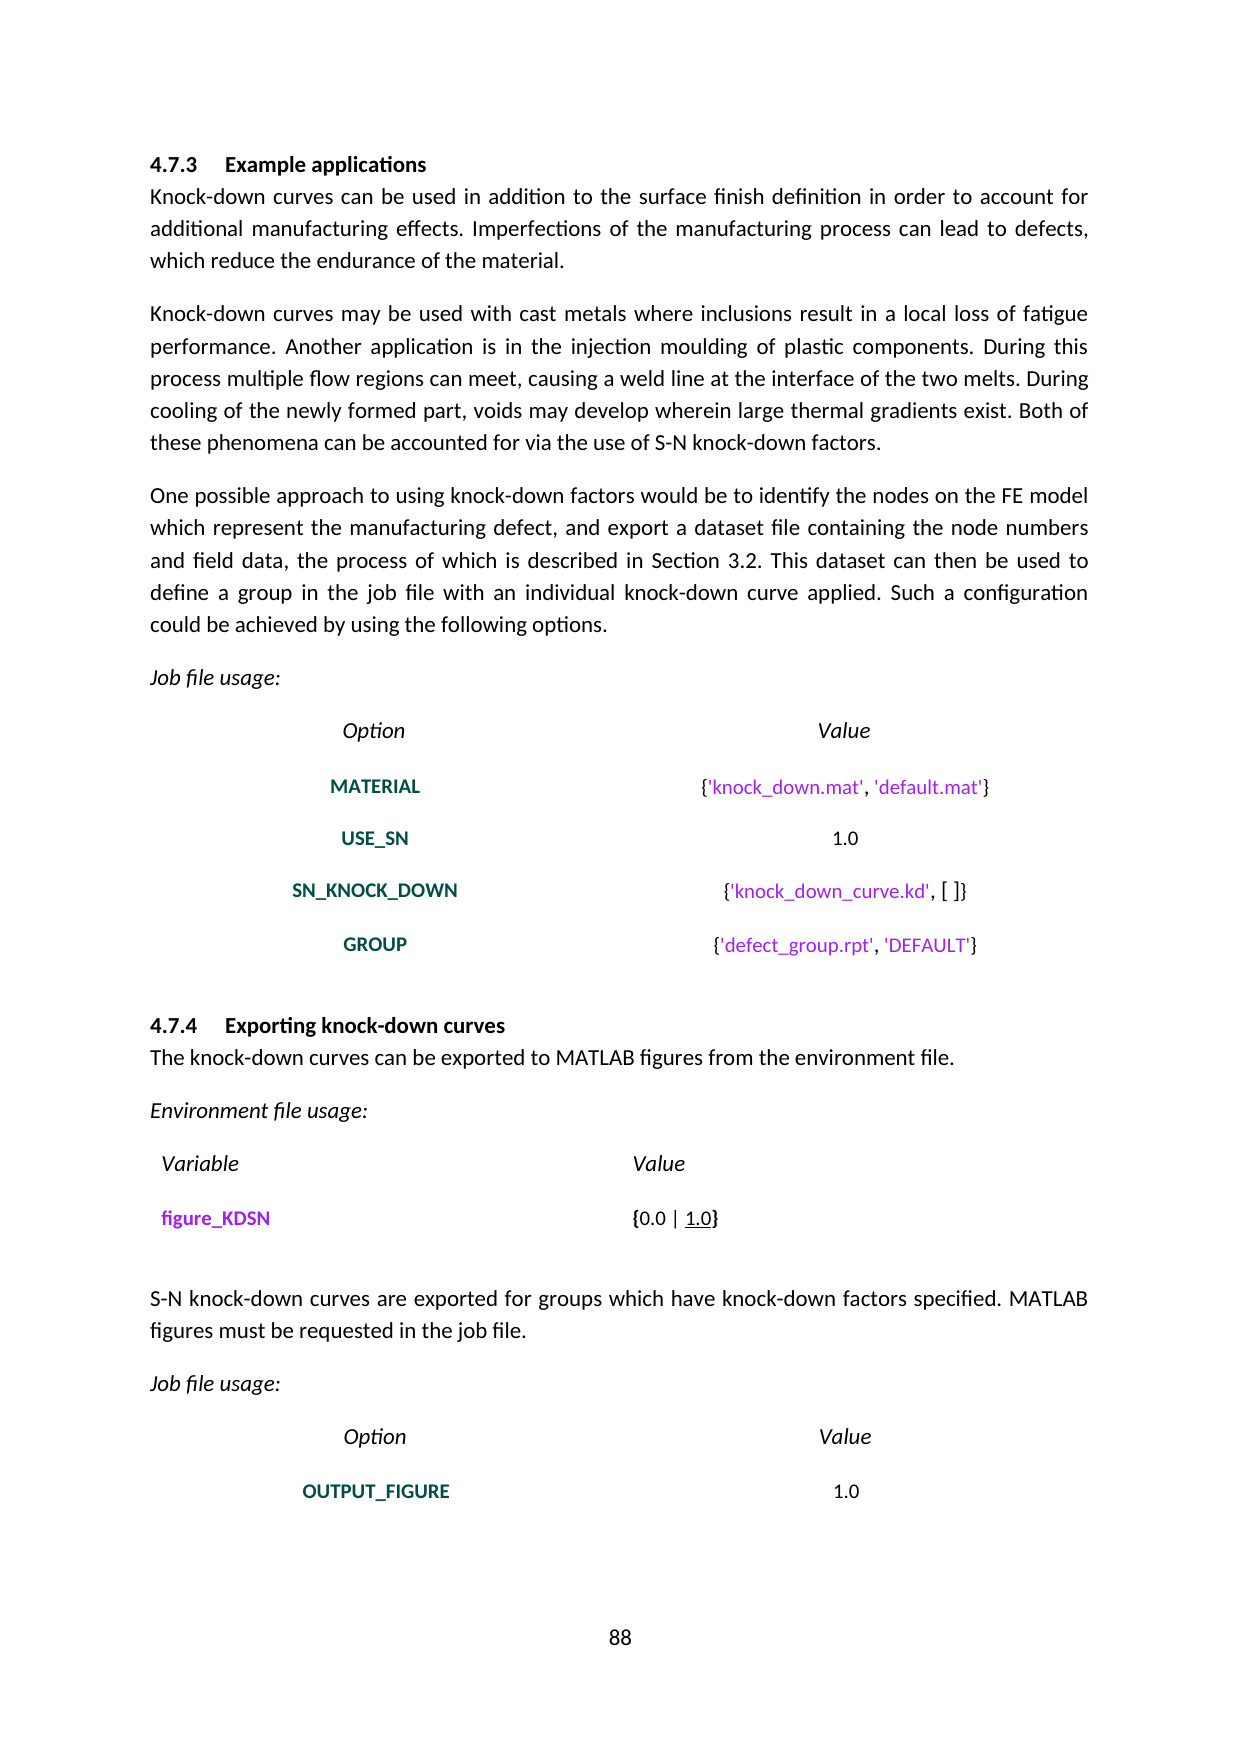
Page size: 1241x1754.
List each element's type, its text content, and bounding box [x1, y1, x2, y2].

text Job file usage: [150, 663, 1090, 691]
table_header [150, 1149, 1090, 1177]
text Knock-down curves can be used in addition to the surface finish definition in order to account for additional manufacturing effects. Imperfections of the manufacturing process can lead to defects, which reduce the endurance of the material. [150, 182, 1090, 274]
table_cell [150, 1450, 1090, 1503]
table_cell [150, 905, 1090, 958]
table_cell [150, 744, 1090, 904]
text Environment file usage: [150, 1096, 1090, 1124]
text S-N knock-down curves are exported for groups which have knock-down factors specified. MATLAB figures must be requested in the job file. [150, 1284, 1090, 1344]
subtitle 4.7.4 Exporting knock-down curves [150, 1011, 1090, 1039]
text Job file usage: [150, 1369, 1090, 1397]
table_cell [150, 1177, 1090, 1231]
text One possible approach to using knock-down factors would be to identify the nodes on the FE model which represent the manufacturing defect, and export a dataset file containing the node numbers and field data, the process of which is described in Section 3.2. This dataset can then be used to define a group in the job file with an individual knock-down curve applied. Such a configuration could be achieved by using the following options. [150, 481, 1090, 638]
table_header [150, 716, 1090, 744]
text The knock-down curves can be exported to MATLAB figures from the environment file. [150, 1043, 1090, 1071]
subtitle 4.7.3 Example applications [150, 150, 1090, 178]
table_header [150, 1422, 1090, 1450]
text Knock-down curves may be used with cast metals where inclusions result in a local loss of fatigue performance. Another application is in the injection moulding of plastic components. During this process multiple flow regions can meet, causing a weld line at the interface of the two melts. During cooling of the newly formed part, voids may develop wherein large thermal gradients exist. Both of these phenomena can be accounted for via the use of S-N knock-down factors. [150, 299, 1090, 456]
